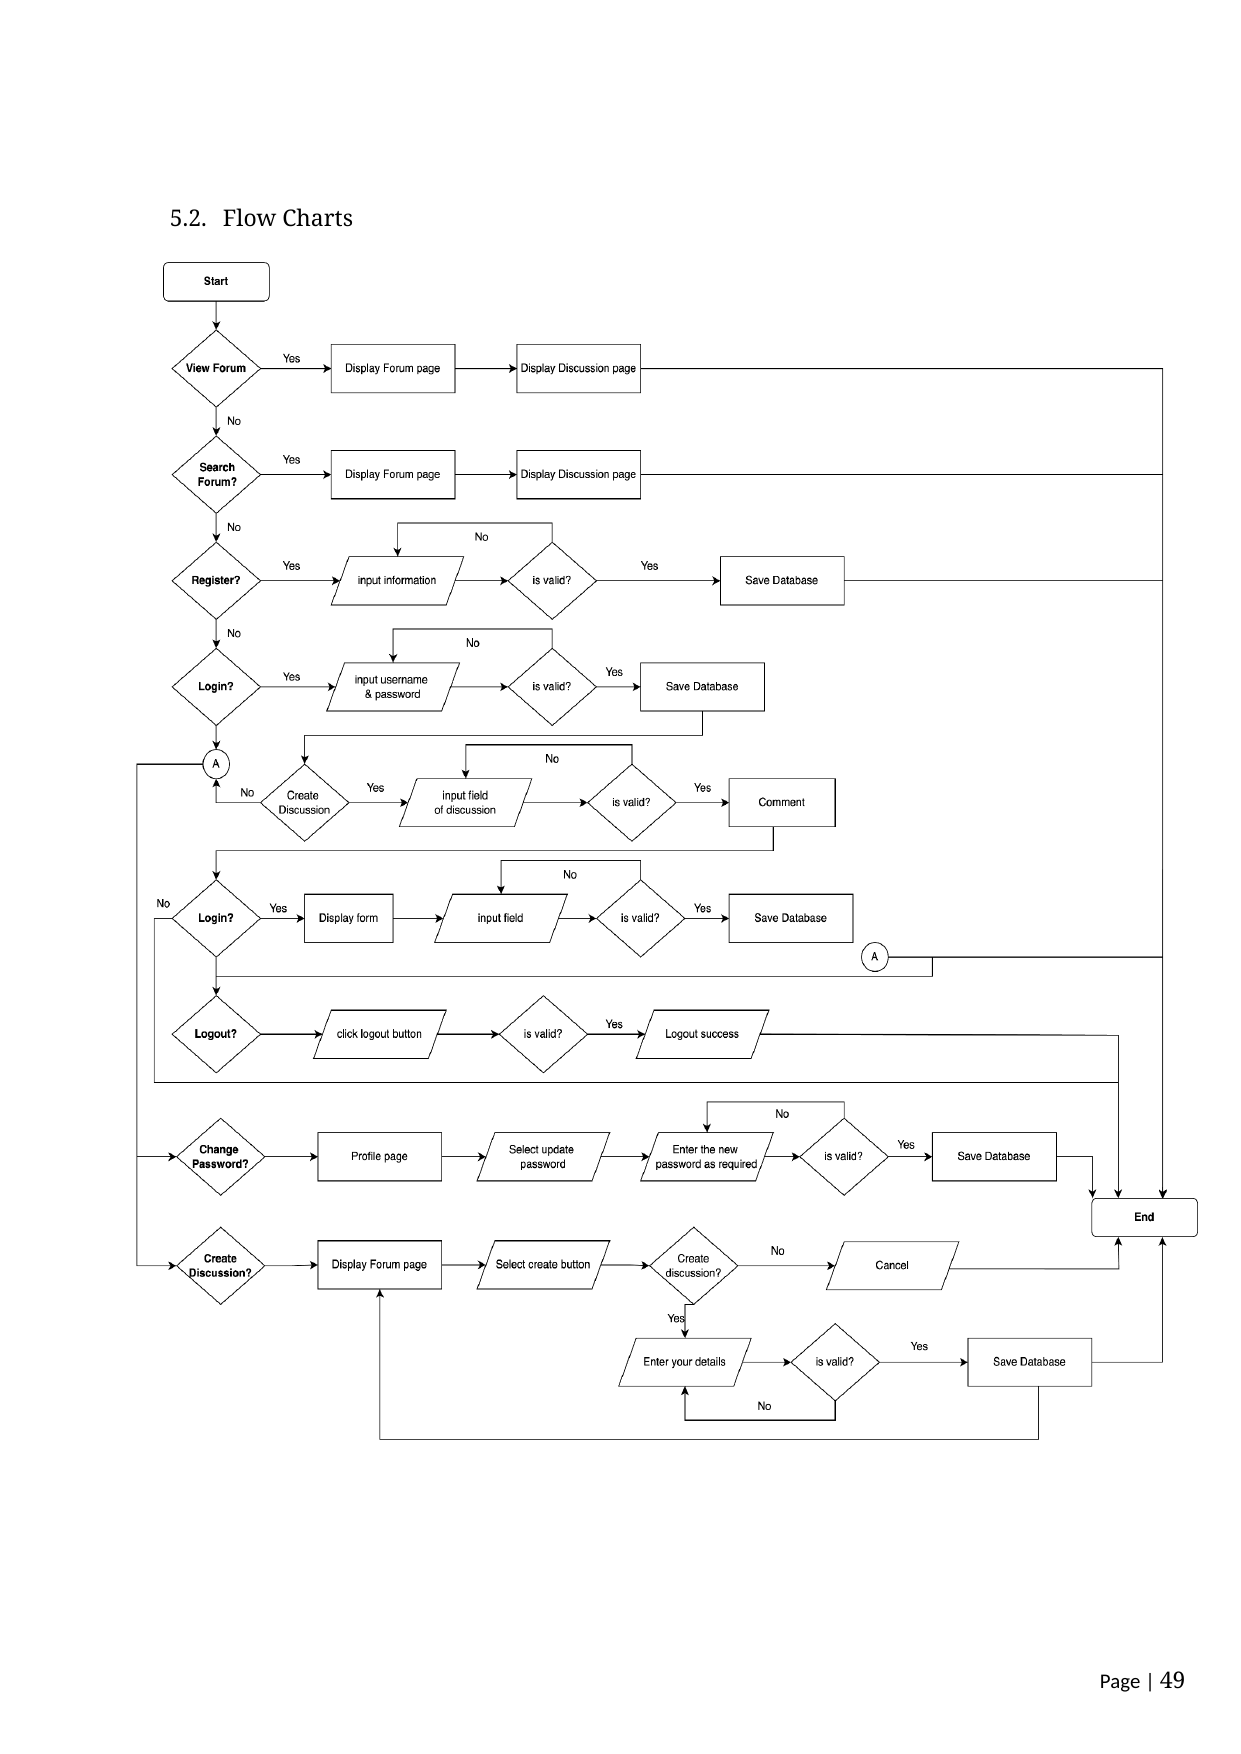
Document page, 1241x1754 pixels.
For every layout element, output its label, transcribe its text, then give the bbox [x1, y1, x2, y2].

picture [121, 252, 1207, 1457]
list Flow Charts [207, 202, 1185, 233]
